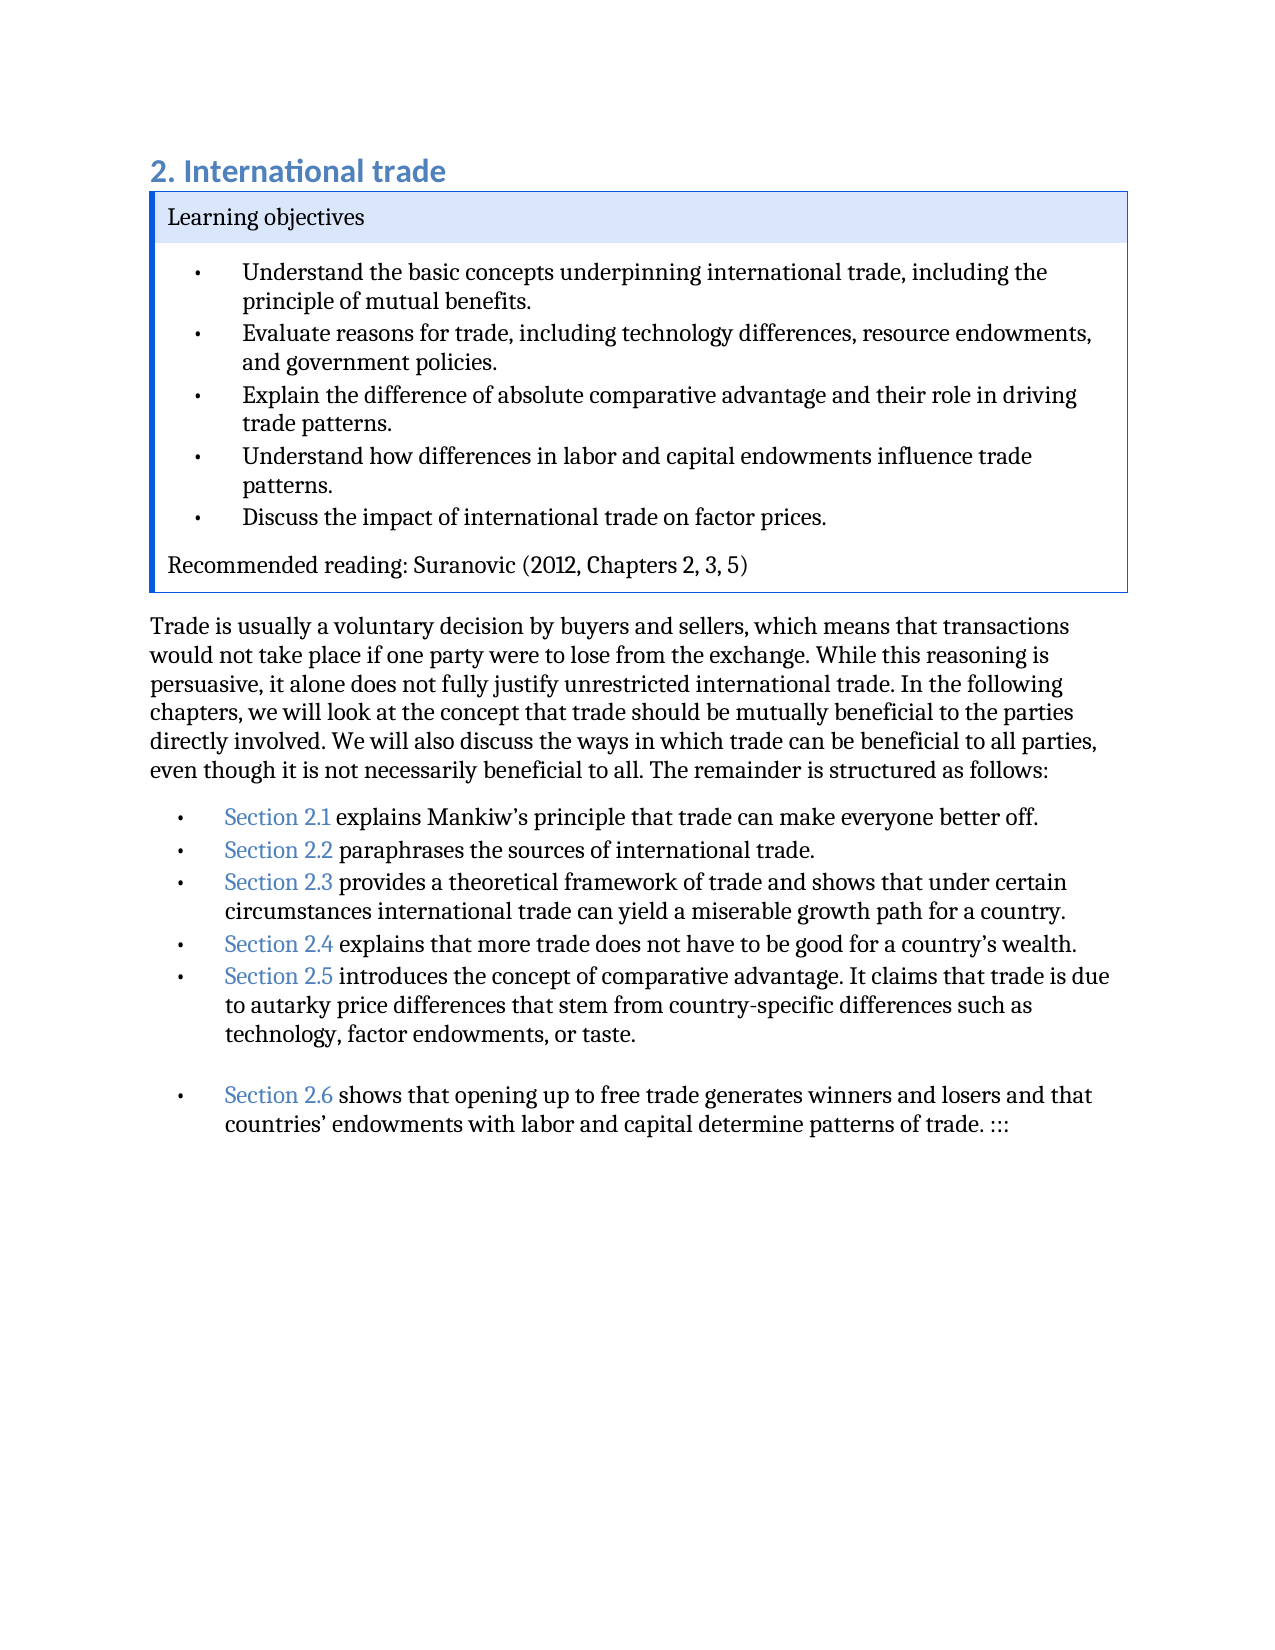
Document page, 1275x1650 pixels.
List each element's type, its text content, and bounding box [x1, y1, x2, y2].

list Section 2.2 paraphrases the sources of international trade. [175, 836, 1125, 864]
list Section 2.1 explains Mankiw’s principle that trade can make everyone better off. [175, 803, 1125, 832]
list Section 2.5 introduces the concept of comparative advantage. It claims that trade is due to autarky price differences that stem from country-specific differences such as technology, factor endowments, or taste. [175, 962, 1125, 1077]
list Section 2.6 shows that opening up to free trade generates winners and losers and that countries’ endowments with labor and capital determine patterns of trade. ::: [175, 1081, 1125, 1138]
subtitle 2. International trade [150, 150, 1125, 191]
table_header Learning objectives [155, 192, 1127, 243]
list Section 2.4 explains that more trade does not have to be good for a country’s wealth. [175, 929, 1125, 958]
table_cell Understand the basic concepts underpinning international trade, including the principle of mutual benefits. Evaluate reasons for trade, including technology differences, resource endowments, and government policies. Explain the difference of absolute comparative advantage and their role in driving trade patterns. Understand how differences in labor and capital endowments influence trade patterns. Discuss the impact of international trade on factor prices. Recommended reading: Suranovic (2012, Chapters 2, 3, 5) [155, 243, 1127, 592]
list Section 2.3 provides a theoretical framework of trade and shows that under certain circumstances international trade can yield a miserable growth path for a country. [175, 868, 1125, 926]
text Trade is usually a voluntary decision by buyers and sellers, which means that transactions would not take place if one party were to lose from the exchange. While this reasoning is persuasive, it alone does not fully justify unrestricted international trade. In the following chapters, we will look at the concept that trade should be mutually beneficial to the parties directly involved. We will also discuss the ways in which trade can be beneficial to all parties, even though it is not necessarily beneficial to all. The remainder is structured as follows: [150, 612, 1125, 784]
